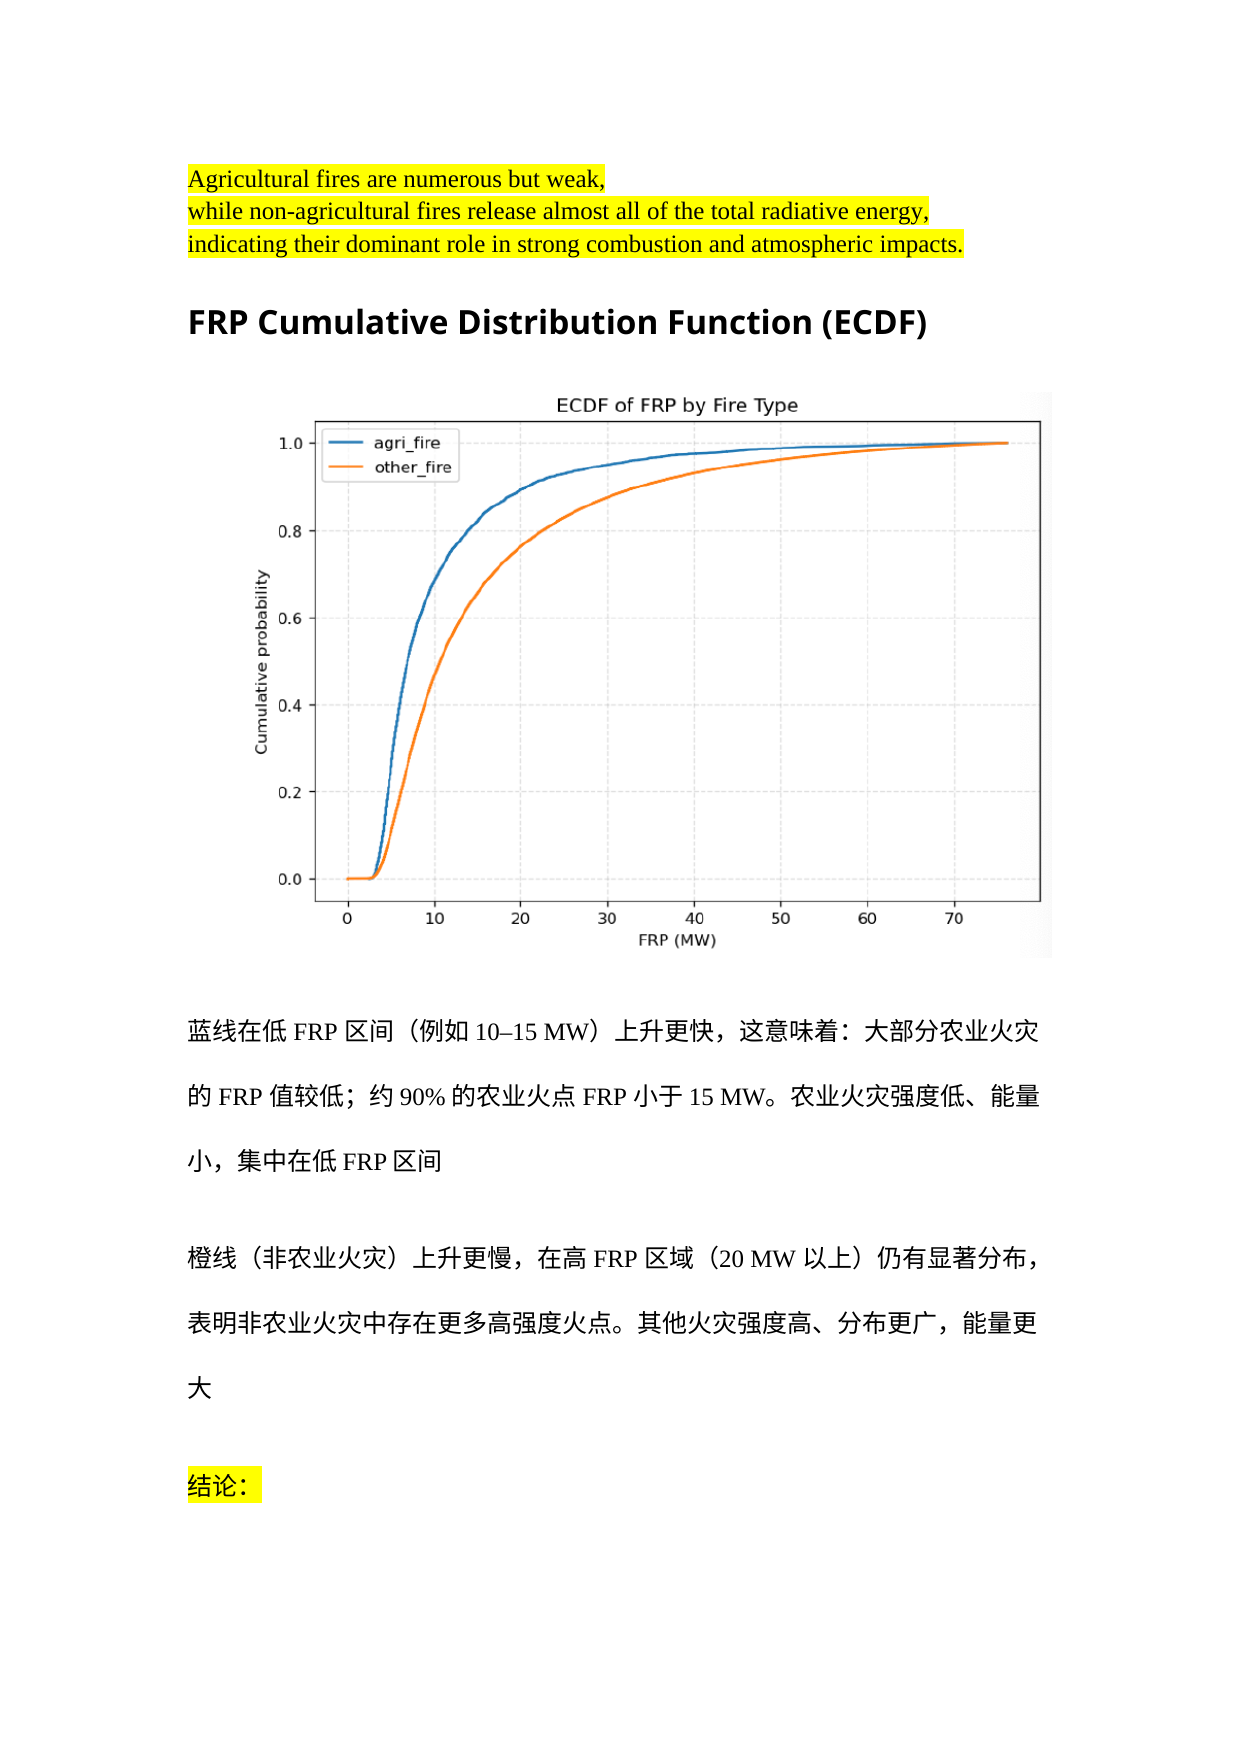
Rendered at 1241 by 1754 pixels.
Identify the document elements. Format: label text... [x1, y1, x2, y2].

text 结论： [187, 1452, 1053, 1517]
text 蓝线在低 FRP 区间（例如 10–15 MW）上升更快，这意味着：大部分农业火灾的 FRP 值较低；约 90% 的农业火点 FRP 小于 15 MW。农业火灾强度低、能量小，集中在低FRP区间 [187, 997, 1053, 1192]
text Agricultural fires are numerous but weak, while non-agricultural fires release almost all of the total radiative energy, indicating their dominant role in strong combustion and atmospheric impacts. [187, 162, 1053, 259]
picture [187, 392, 1052, 958]
text FRP Cumulative Distribution Function (ECDF) [187, 289, 1053, 354]
text 橙线（非农业火灾）上升更慢，在高 FRP 区域（20 MW 以上）仍有显著分布， 表明非农业火灾中存在更多高强度火点。其他火灾强度高、分布更广，能量更大 [187, 1224, 1053, 1419]
